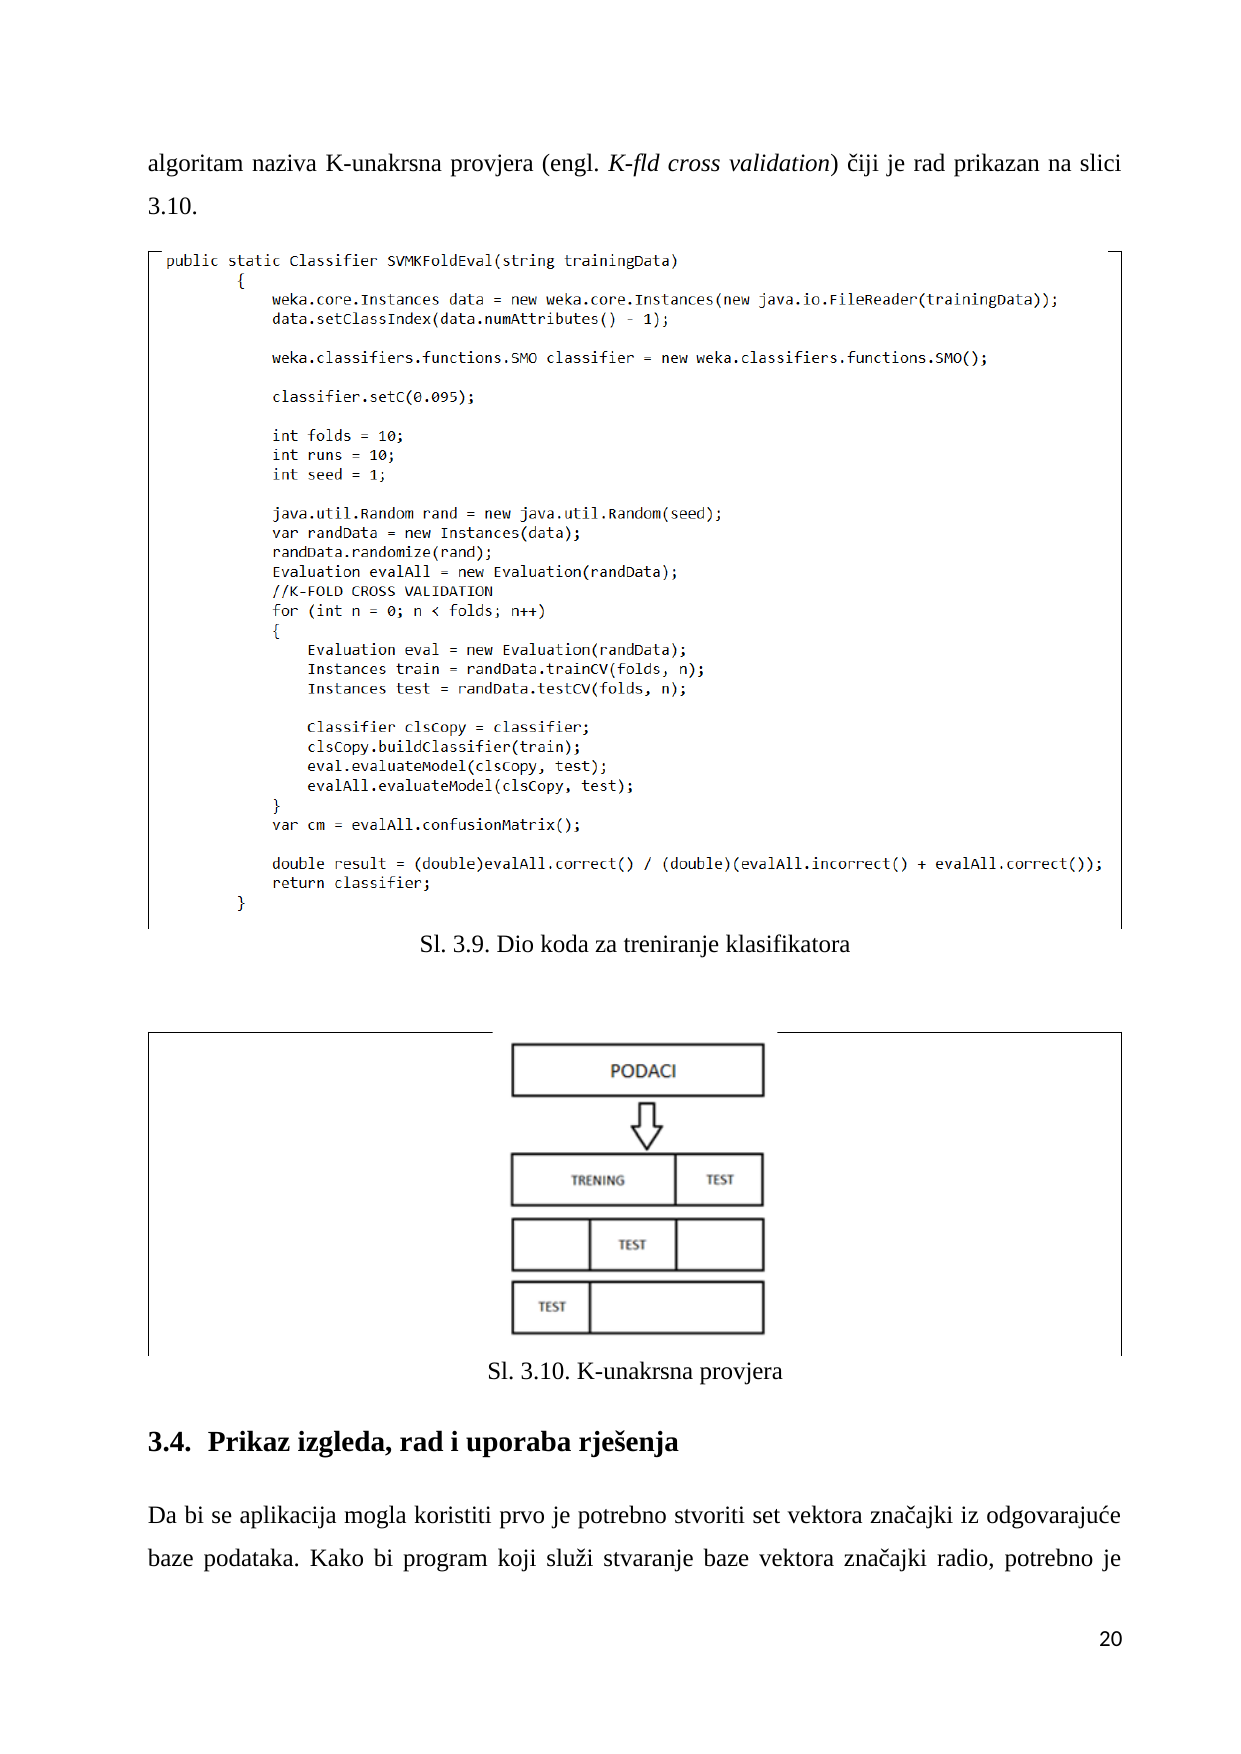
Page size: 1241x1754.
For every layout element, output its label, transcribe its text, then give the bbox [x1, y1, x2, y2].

picture [492, 1032, 778, 1343]
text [148, 1500, 1122, 1572]
text Prikaz izgleda, rad i uporaba rješenja [148, 1424, 1122, 1458]
table_cell Sl. 3.9. Dio koda za treniranje klasifikatora [148, 929, 1122, 972]
picture [161, 251, 1108, 915]
table_header [149, 252, 1121, 929]
table_header [149, 1033, 1121, 1356]
table_cell Sl. 3.10. K-unakrsna provjera [148, 1356, 1122, 1399]
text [148, 148, 1122, 219]
